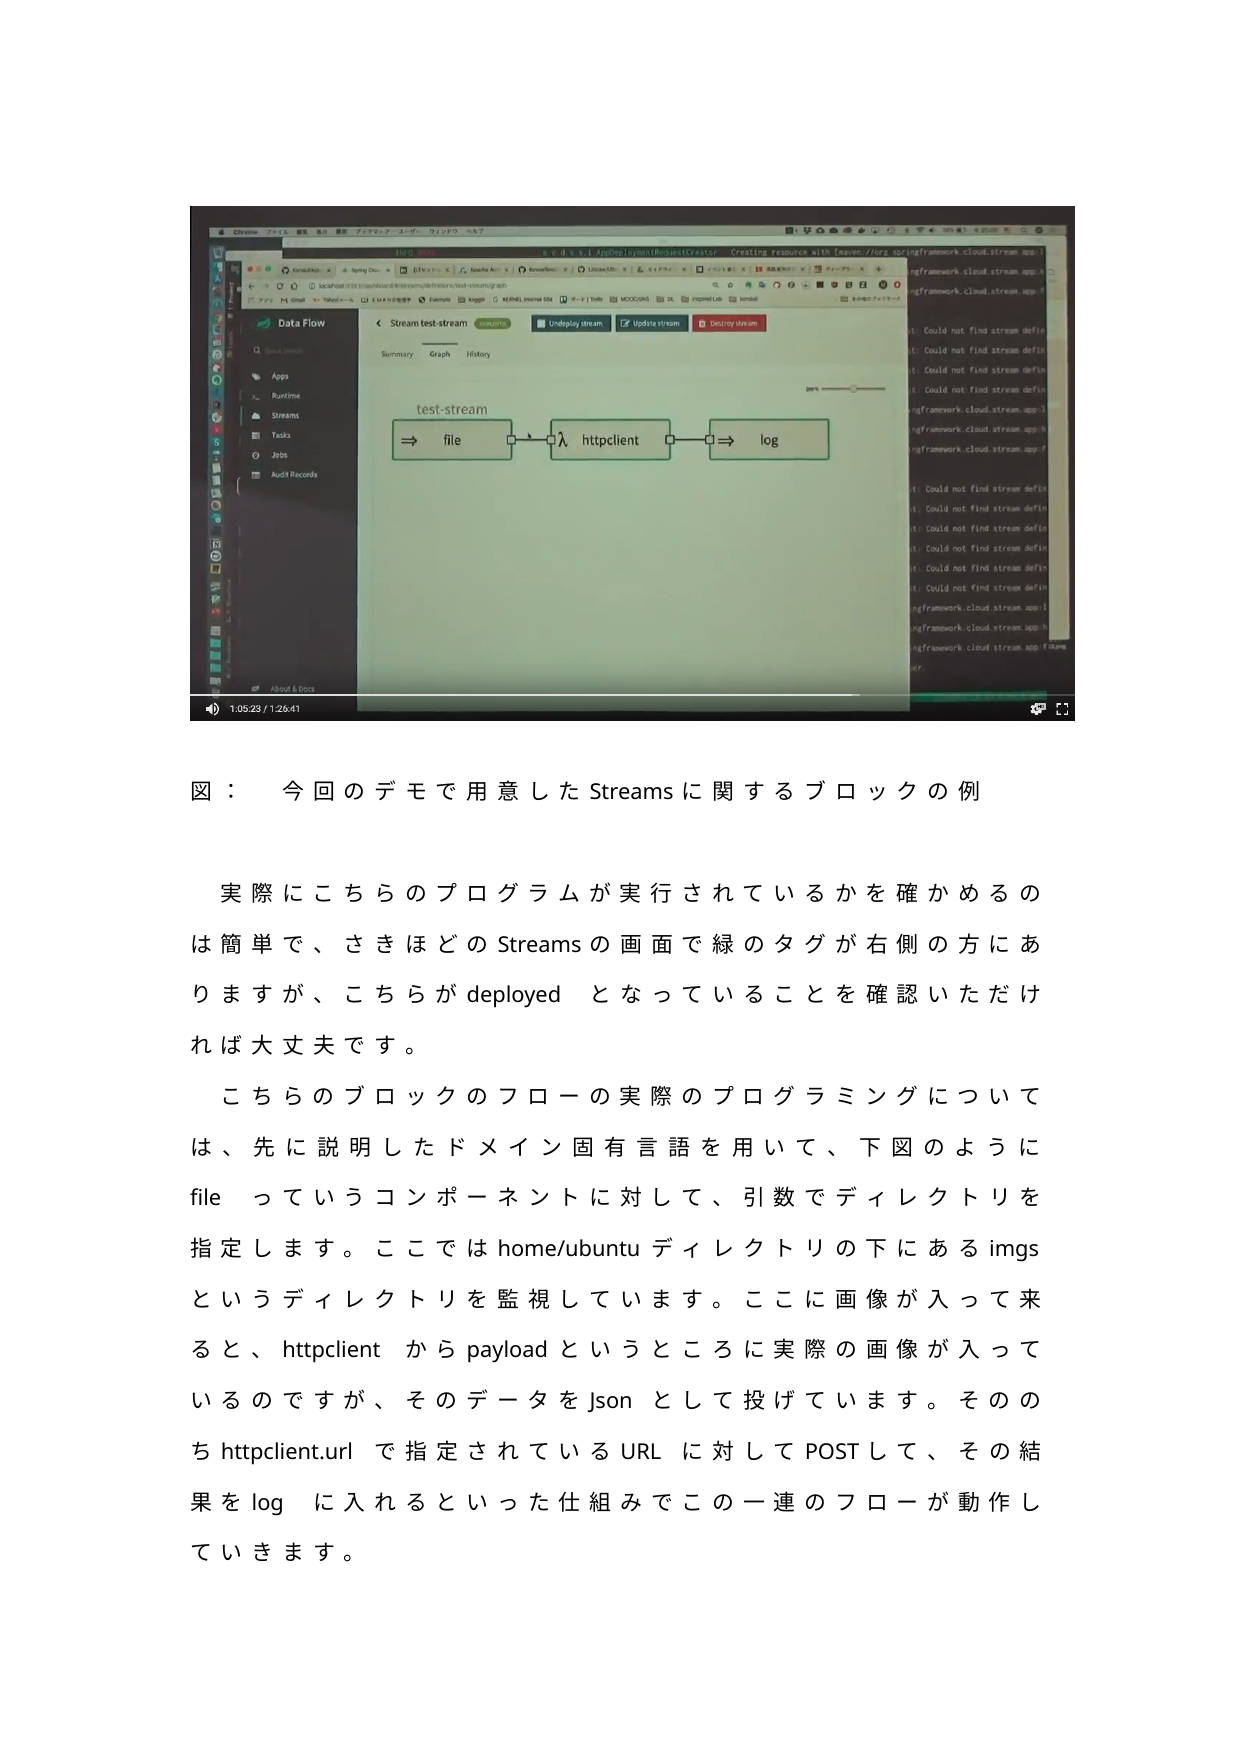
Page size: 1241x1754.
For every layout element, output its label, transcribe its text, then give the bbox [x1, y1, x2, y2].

text 図： 今回のデモで用意したStreamsに関するブロックの例 [190, 765, 1050, 816]
picture [190, 206, 1075, 721]
text こちらのブロックのフローの実際のプログラミングについては、先に説明したドメイン固有言語を用いて、下図のようにfileっていうコンポーネントに対して、引数でディレクトリを指定します。ここではhome/ubuntuディレクトリの下にあるimgsというディレクトリを監視しています。ここに画像が入って来ると、httpclientからpayloadというところに実際の画像が入っているのですが、そのデータをJsonとして投げています。そののちhttpclient.urlで指定されているURLに対してPOSTして、その結果をlogに入れるといった仕組みでこの一連のフローが動作していきます。 [190, 1069, 1050, 1577]
text 実際にこちらのプログラムが実行されているかを確かめるのは簡単で、さきほどのStreamsの画面で緑のタグが右側の方にありますが、こちらがdeployedとなっていることを確認いただければ大丈夫です。 [190, 866, 1050, 1069]
